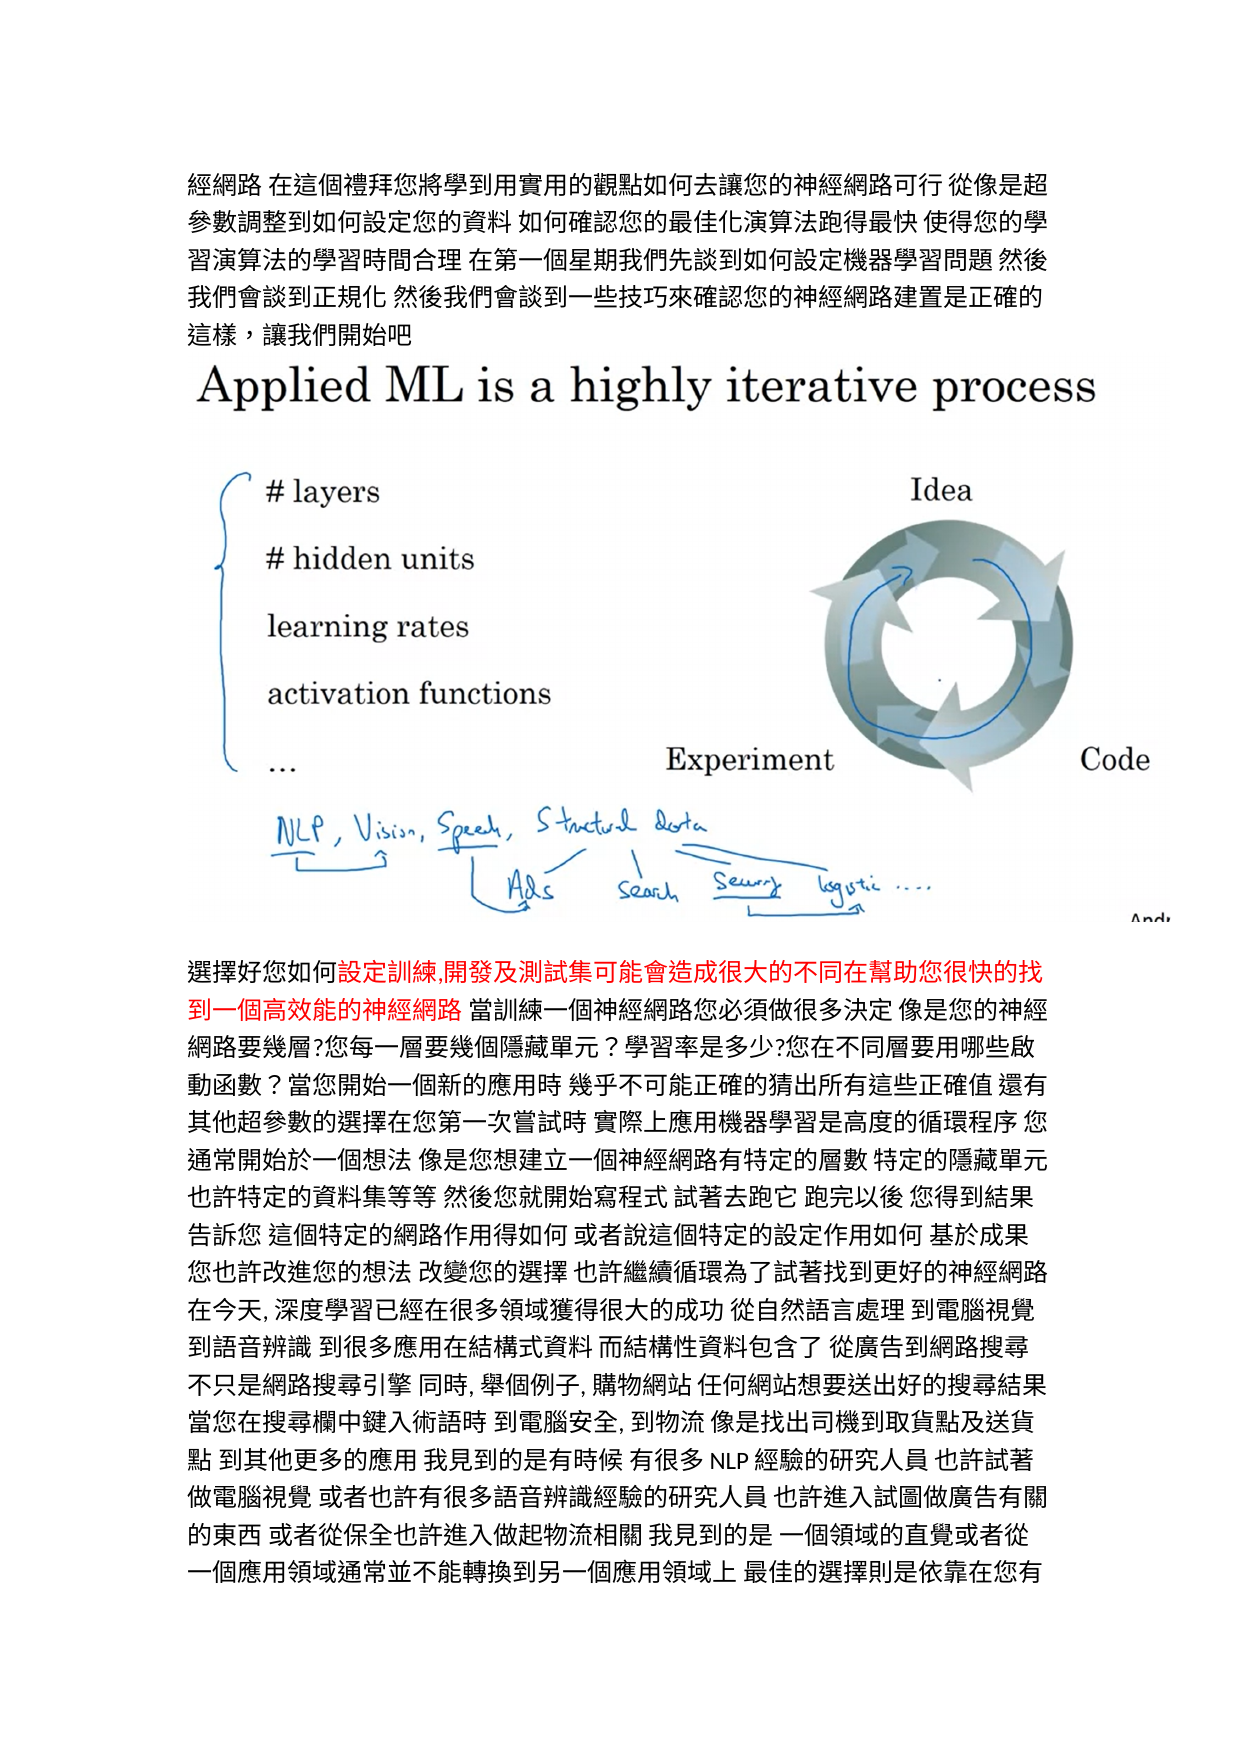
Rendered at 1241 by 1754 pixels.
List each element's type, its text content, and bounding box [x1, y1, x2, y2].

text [187, 1289, 1053, 1589]
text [187, 164, 1053, 352]
picture [187, 352, 1171, 922]
text 選擇好您如何設定訓練,開發及測試集可能會造成很大的不同在幫助您很快的找到一個高效能的神經網路 當訓練一個神經網路您必須做很多決定 像是您的神經網路要幾層?您每一層要幾個隱藏單元？學習率是多少?您在不同層要用哪些啟動函數？當您開始一個新的應用時 幾乎不可能正確的猜出所有這些正確值 還有其他超參數的選擇在您第一次嘗試時 實際上應用機器學習是高度的循環程序 您通常開始於一個想法 像是您想建立一個神經網路有特定的層數 特定的隱藏單元 也許特定的資料集等等 然後您就開始寫程式 試著去跑它 跑完以後 您得到結果告訴您 這個特定的網路作用得如何 或者說這個特定的設定作用如何 基於成果 您也許改進您的想法 改變您的選擇 也許繼續循環為了試著找到更好的神經網路 [187, 952, 1053, 1289]
